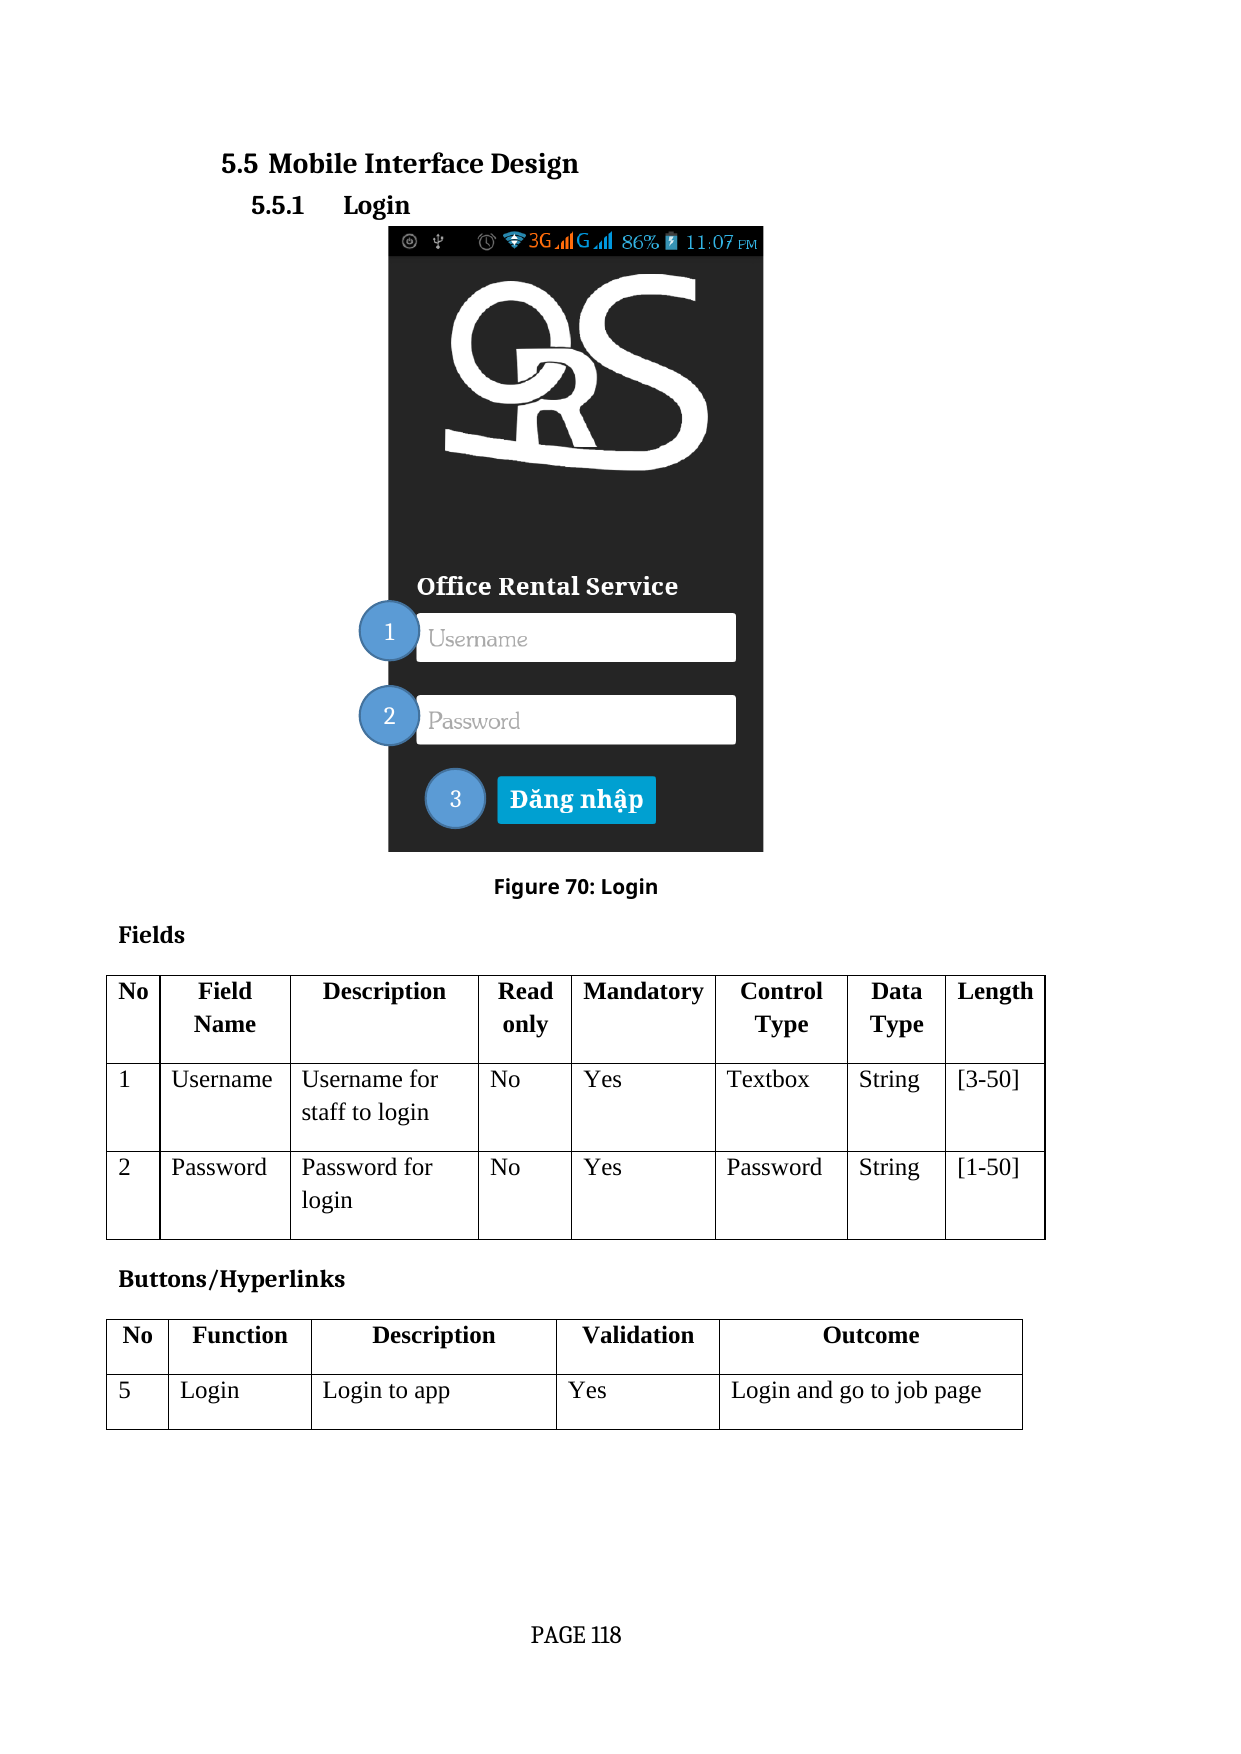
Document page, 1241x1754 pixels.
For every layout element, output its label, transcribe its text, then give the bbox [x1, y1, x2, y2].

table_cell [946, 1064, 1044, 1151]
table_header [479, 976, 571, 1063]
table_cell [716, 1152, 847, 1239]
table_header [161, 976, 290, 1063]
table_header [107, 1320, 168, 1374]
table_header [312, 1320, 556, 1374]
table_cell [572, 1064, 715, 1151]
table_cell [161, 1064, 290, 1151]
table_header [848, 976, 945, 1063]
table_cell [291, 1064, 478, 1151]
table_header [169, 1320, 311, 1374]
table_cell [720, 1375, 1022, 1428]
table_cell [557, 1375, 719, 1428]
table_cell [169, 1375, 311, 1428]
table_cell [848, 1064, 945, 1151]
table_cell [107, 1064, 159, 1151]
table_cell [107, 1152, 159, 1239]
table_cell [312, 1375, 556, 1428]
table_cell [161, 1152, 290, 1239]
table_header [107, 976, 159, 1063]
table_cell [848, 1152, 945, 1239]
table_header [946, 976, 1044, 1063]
text Fields [118, 921, 1033, 950]
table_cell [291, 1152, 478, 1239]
picture [388, 226, 764, 852]
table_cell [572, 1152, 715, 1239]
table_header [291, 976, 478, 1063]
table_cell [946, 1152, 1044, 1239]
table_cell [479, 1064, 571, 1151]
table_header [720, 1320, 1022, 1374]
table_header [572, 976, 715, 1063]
subtitle Login [251, 190, 1033, 222]
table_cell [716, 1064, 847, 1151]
subtitle Mobile Interface Design [221, 148, 1033, 181]
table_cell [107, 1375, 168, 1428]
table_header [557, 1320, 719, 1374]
text Buttons/Hyperlinks [118, 1265, 1033, 1294]
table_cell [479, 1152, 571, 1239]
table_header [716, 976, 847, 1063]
